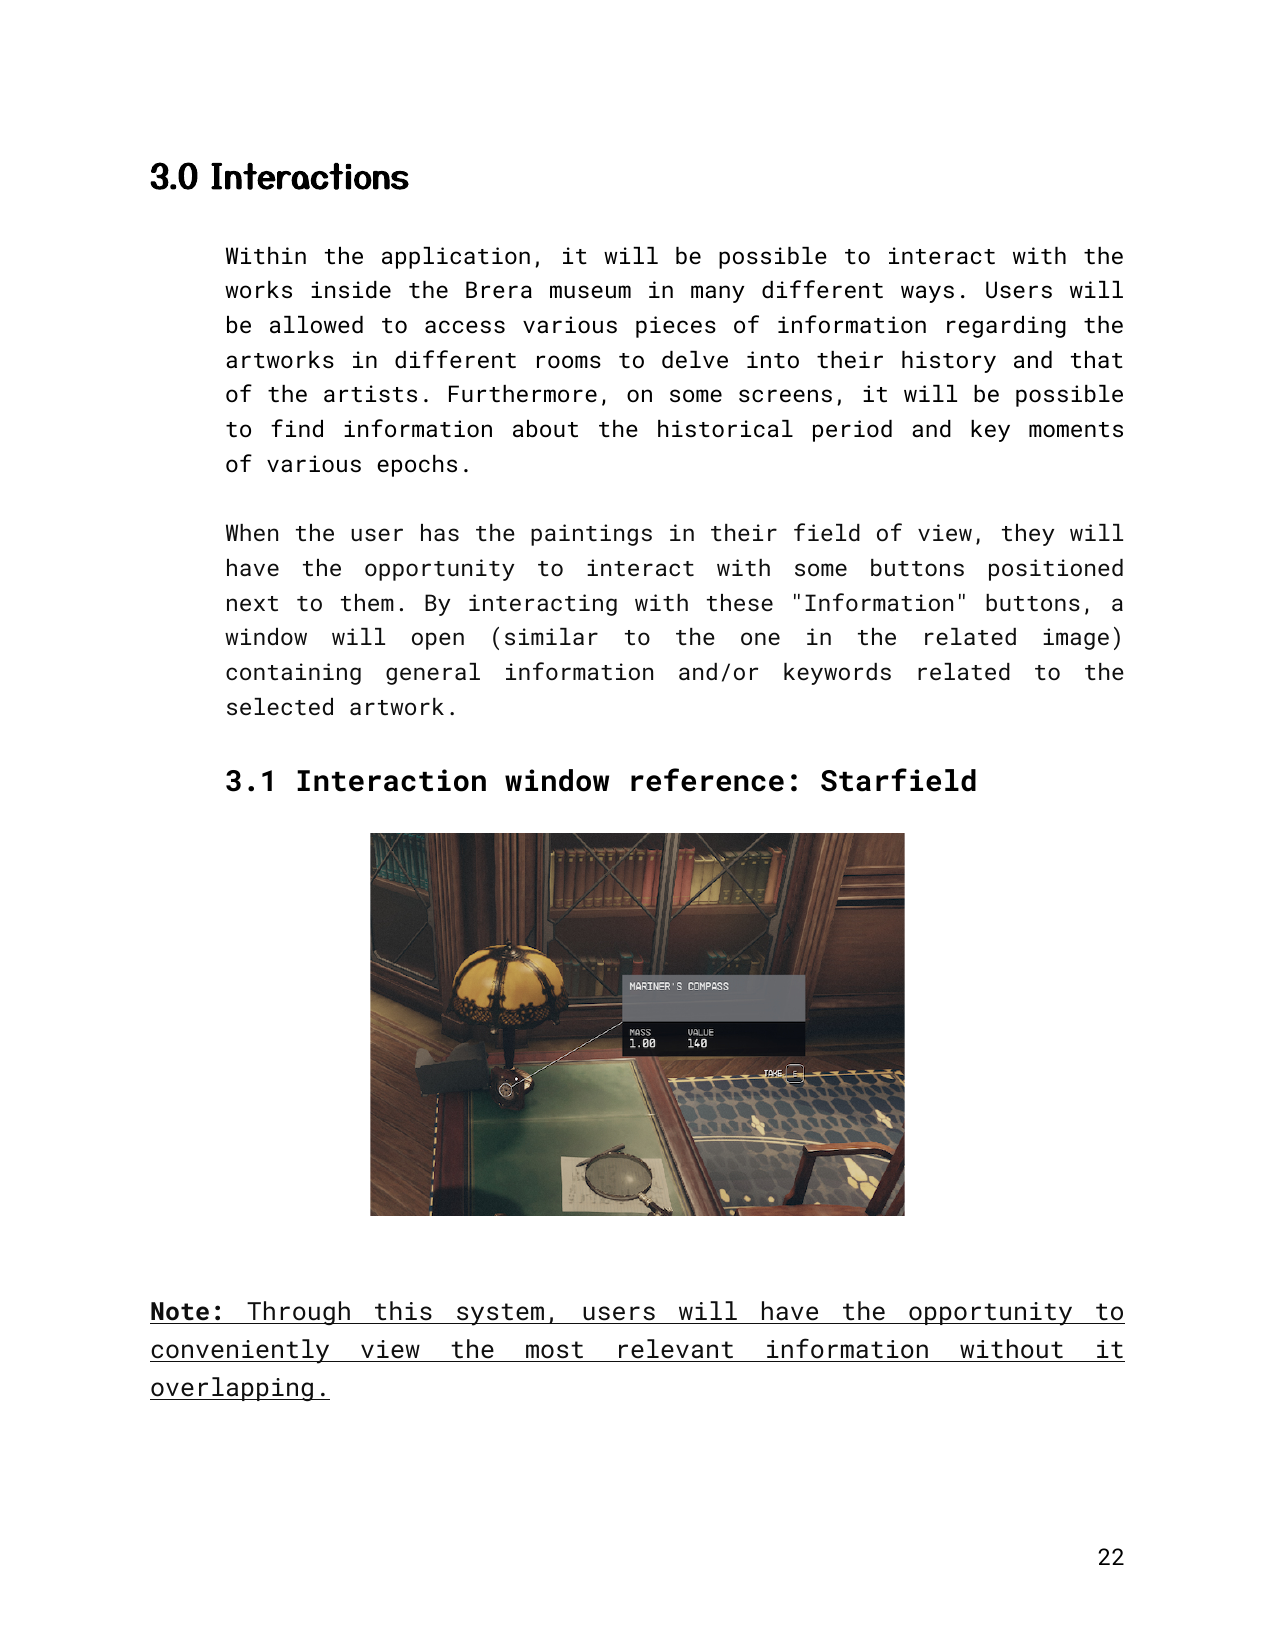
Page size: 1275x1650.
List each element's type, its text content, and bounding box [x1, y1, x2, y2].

text Note: Through this system, users will have the opportunity to conveniently view the most relevant information without it overlapping. [150, 1324, 1125, 1361]
picture [370, 833, 905, 1216]
text Note: Through this system, users will have the opportunity to conveniently view the most relevant information without it overlapping. [150, 1294, 1125, 1323]
text When the user has the paintings in their field of view, they will have the opportunity to interact with some buttons positioned next to them. By interacting with these "Information" buttons, a window will open (similar to the one in the related image) containing general information and/or keywords related to the selected artwork. [225, 518, 1125, 721]
subtitle 3.0 Interactions [150, 150, 1125, 198]
text Within the application, it will be possible to interact with the works inside the Brera museum in many different ways. Users will be allowed to access various pieces of information regarding the artworks in different rooms to delve into their history and that of the artists. Furthermore, on some screens, it will be possible to find information about the historical period and key moments of various epochs. [225, 240, 1125, 478]
subtitle 3.1 Interaction window reference: Starfield [150, 760, 1125, 799]
text Note: Through this system, users will have the opportunity to conveniently view the most relevant information without it overlapping. [150, 1362, 1125, 1403]
